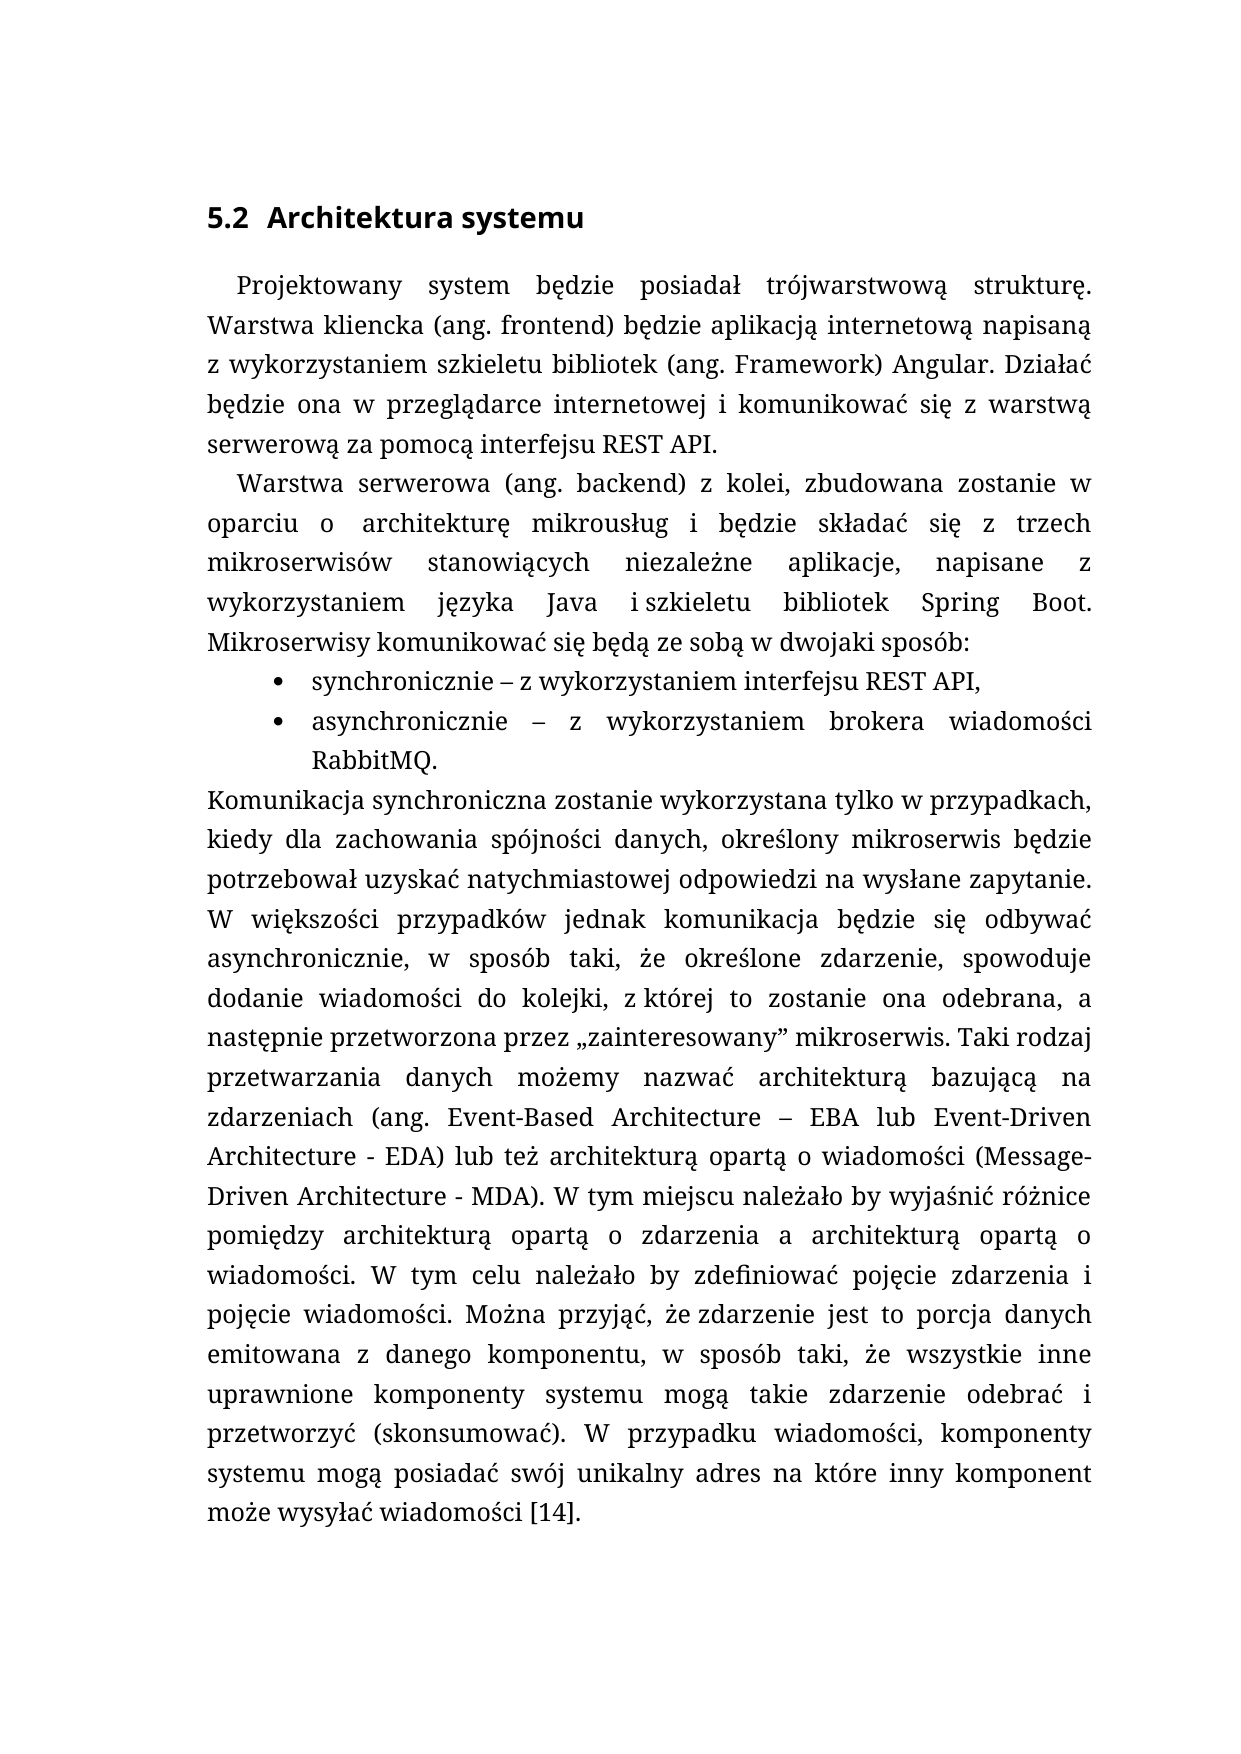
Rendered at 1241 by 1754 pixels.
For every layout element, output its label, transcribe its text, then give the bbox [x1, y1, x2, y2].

text Warstwa serwerowa (ang. backend) z kolei, zbudowana zostanie w oparciu o architekturę mikrousług i będzie składać się z trzech mikroserwisów stanowiących niezależne aplikacje, napisane z wykorzystaniem języka Java i szkieletu bibliotek Spring Boot. Mikroserwisy komunikować się będą ze sobą w dwojaki sposób: [207, 460, 1092, 658]
list asynchronicznie – z wykorzystaniem brokera wiadomości RabbitMQ. [274, 698, 1092, 777]
text Projektowany system będzie posiadał trójwarstwową strukturę. Warstwa kliencka (ang. frontend) będzie aplikacją internetową napisaną z wykorzystaniem szkieletu bibliotek (ang. Framework) Angular. Działać będzie ona w przeglądarce internetowej i komunikować się z warstwą serwerową za pomocą interfejsu REST API. [207, 262, 1092, 460]
text Komunikacja synchroniczna zostanie wykorzystana tylko w przypadkach, kiedy dla zachowania spójności danych, określony mikroserwis będzie potrzebował uzyskać natychmiastowej odpowiedzi na wysłane zapytanie. W większości przypadków jednak komunikacja będzie się odbywać asynchronicznie, w sposób taki, że określone zdarzenie, spowoduje dodanie wiadomości do kolejki, z której to zostanie ona odebrana, a następnie przetworzona przez „zainteresowany” mikroserwis. Taki rodzaj przetwarzania danych możemy nazwać architekturą bazującą na zdarzeniach (ang. Event-Based Architecture – EBA lub Event-Driven Architecture - EDA) lub też architekturą opartą o wiadomości (Message-Driven Architecture - MDA). W tym miejscu należało by wyjaśnić różnice pomiędzy architekturą opartą o zdarzenia a architekturą opartą o wiadomości. W tym celu należało by zdefiniować pojęcie zdarzenia i pojęcie wiadomości. Można przyjąć, że zdarzenie jest to porcja danych emitowana z danego komponentu, w sposób taki, że wszystkie inne uprawnione komponenty systemu mogą takie zdarzenie odebrać i przetworzyć (skonsumować). W przypadku wiadomości, komponenty systemu mogą posiadać swój unikalny adres na które inny komponent może wysyłać wiadomości . [207, 777, 1092, 1529]
list synchronicznie – z wykorzystaniem interfejsu REST API, [274, 658, 1092, 698]
subtitle Architektura systemu [207, 198, 1092, 237]
